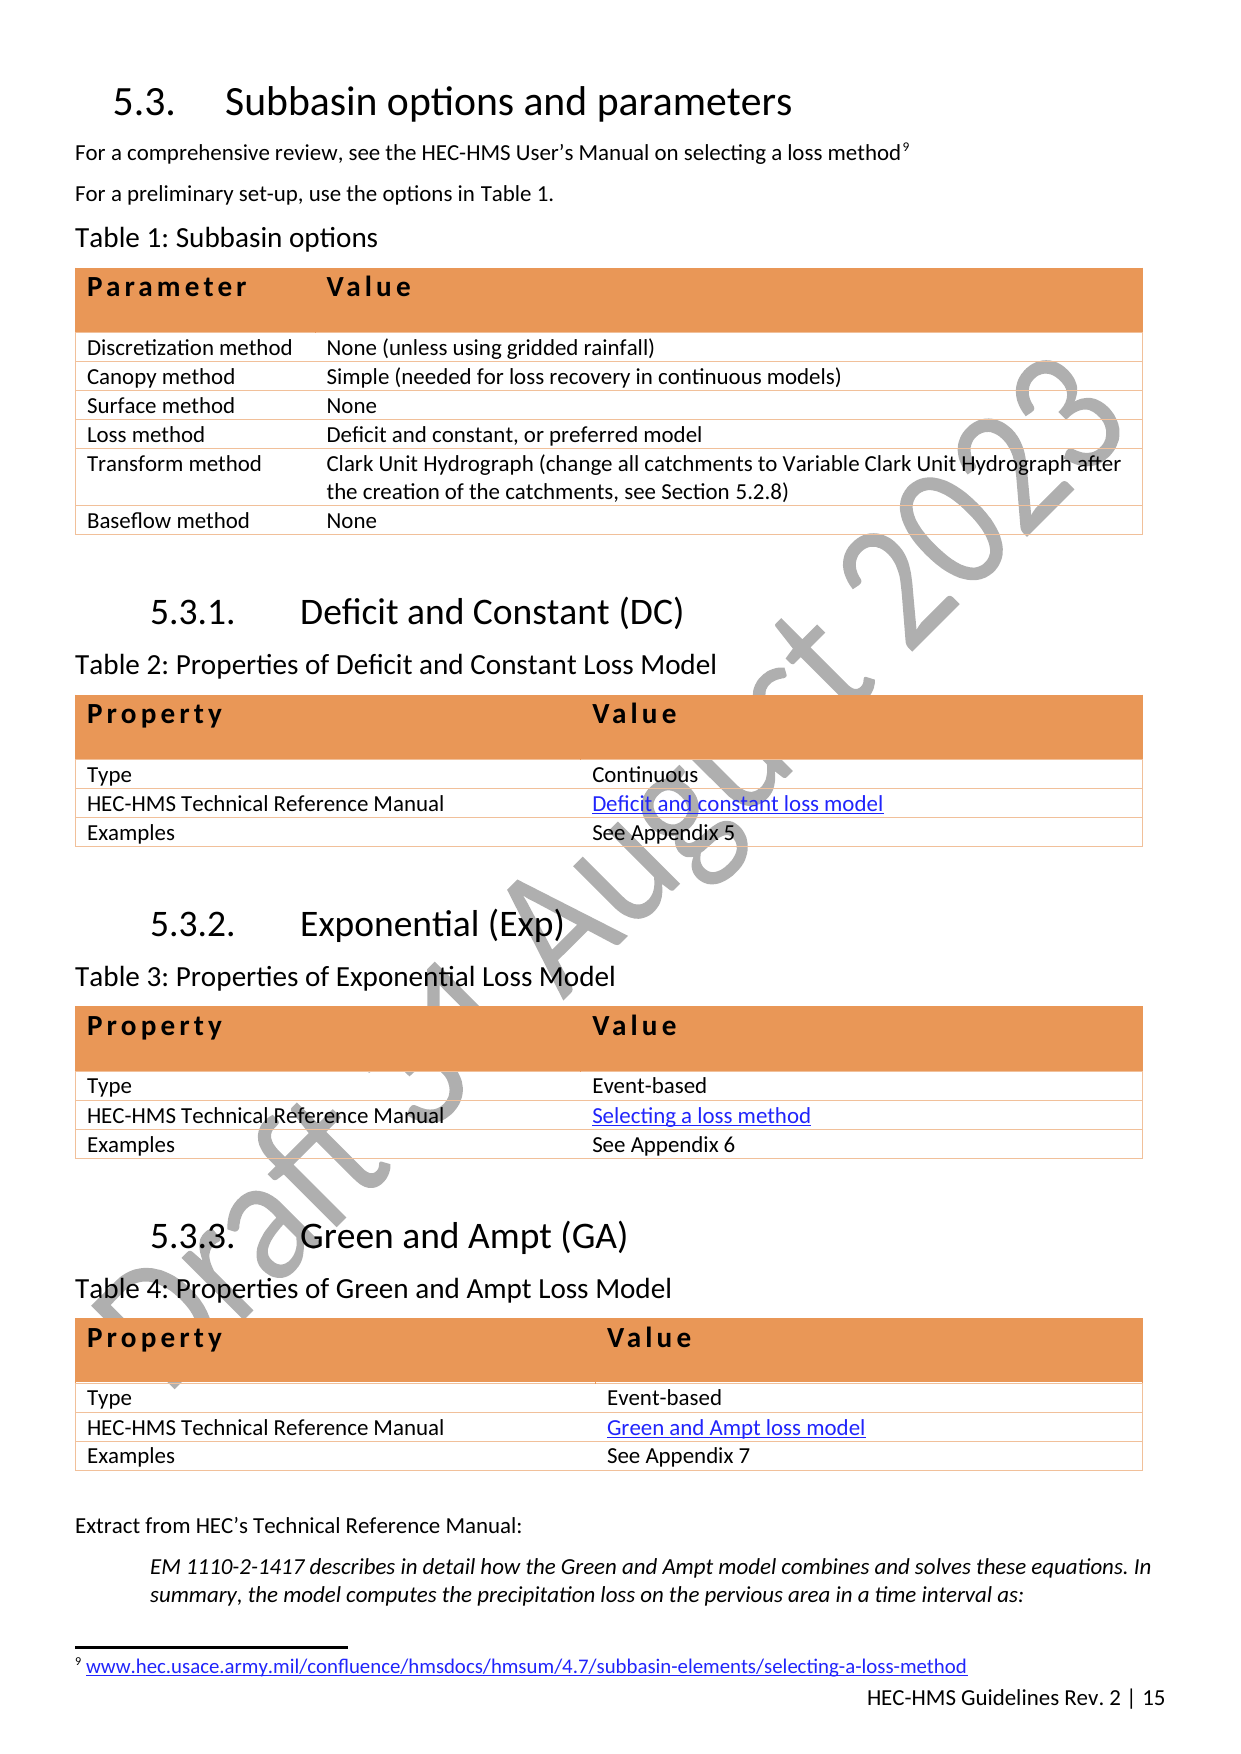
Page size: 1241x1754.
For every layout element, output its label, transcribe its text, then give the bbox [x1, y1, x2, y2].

table_cell Examples [76, 1130, 581, 1158]
table_cell See Appendix 6 [581, 1130, 1142, 1158]
table_cell Event-based [596, 1384, 1142, 1412]
table_cell None [315, 391, 1142, 419]
table_cell Continuous [581, 760, 1142, 788]
table_cell See Appendix 5 [581, 818, 1142, 846]
text EM 1110-2-1417 describes in detail how the Green and Ampt model combines and solves these equations. In summary, the model computes the precipitation loss on the pervious area in a time interval as: [150, 1552, 1165, 1608]
table_header Value [581, 696, 1142, 759]
table_header Parameter [76, 269, 315, 332]
table_cell HEC-HMS Technical Reference Manual [76, 1101, 581, 1129]
table_cell None [315, 506, 1142, 534]
table_cell None (unless using gridded rainfall) [315, 333, 1142, 361]
table_cell Surface method [76, 391, 315, 419]
text For a preliminary set-up, use the options in Table 1. [75, 179, 1165, 207]
subtitle Deficit and Constant (DC) [150, 588, 1165, 634]
text Table 3: Properties of Exponential Loss Model [75, 958, 1165, 994]
table_header Property [76, 1008, 580, 1071]
table_cell Transform method [76, 449, 315, 505]
table_header Property [76, 696, 580, 759]
subtitle Green and Ampt (GA) [150, 1212, 1165, 1258]
table_cell Examples [76, 818, 581, 846]
table_cell Discretization method [76, 333, 315, 361]
table_cell Type [76, 760, 581, 788]
subtitle Exponential (Exp) [150, 900, 1165, 946]
table_cell HEC-HMS Technical Reference Manual [76, 1413, 596, 1441]
table_cell Canopy method [76, 362, 315, 390]
table_cell Selecting a loss method [581, 1101, 1142, 1129]
text Extract from HEC’s Technical Reference Manual: [75, 1511, 1165, 1539]
table_header Value [581, 1008, 1142, 1071]
table_cell Green and Ampt loss model [596, 1413, 1142, 1441]
table_cell See Appendix 7 [596, 1442, 1142, 1470]
table_cell Type [76, 1384, 596, 1412]
table_cell Baseflow method [76, 506, 315, 534]
table_cell Deficit and constant, or preferred model [315, 420, 1142, 448]
table_cell Clark Unit Hydrograph (change all catchments to Variable Clark Unit Hydrograph after the creation of the catchments, see Section 5.2.8) [315, 449, 1142, 505]
subtitle Subbasin options and parameters [112, 75, 1165, 126]
table_cell Type [76, 1072, 581, 1100]
table_cell Examples [76, 1442, 596, 1470]
table_cell Event-based [581, 1072, 1142, 1100]
text Table 1: Subbasin options [75, 219, 1165, 255]
text Table 4: Properties of Green and Ampt Loss Model [75, 1270, 1165, 1306]
table_cell HEC-HMS Technical Reference Manual [76, 789, 581, 817]
table_cell Loss method [76, 420, 315, 448]
table_cell Simple (needed for loss recovery in continuous models) [315, 362, 1142, 390]
table_cell Deficit and constant loss model [581, 789, 1142, 817]
table_header Property [76, 1319, 595, 1382]
text For a comprehensive review, see the HEC-HMS User’s Manual on selecting a loss method [75, 138, 1165, 166]
text Table 2: Properties of Deficit and Constant Loss Model [75, 646, 1165, 682]
table_header Value [316, 269, 1142, 332]
table_header Value [596, 1319, 1142, 1382]
